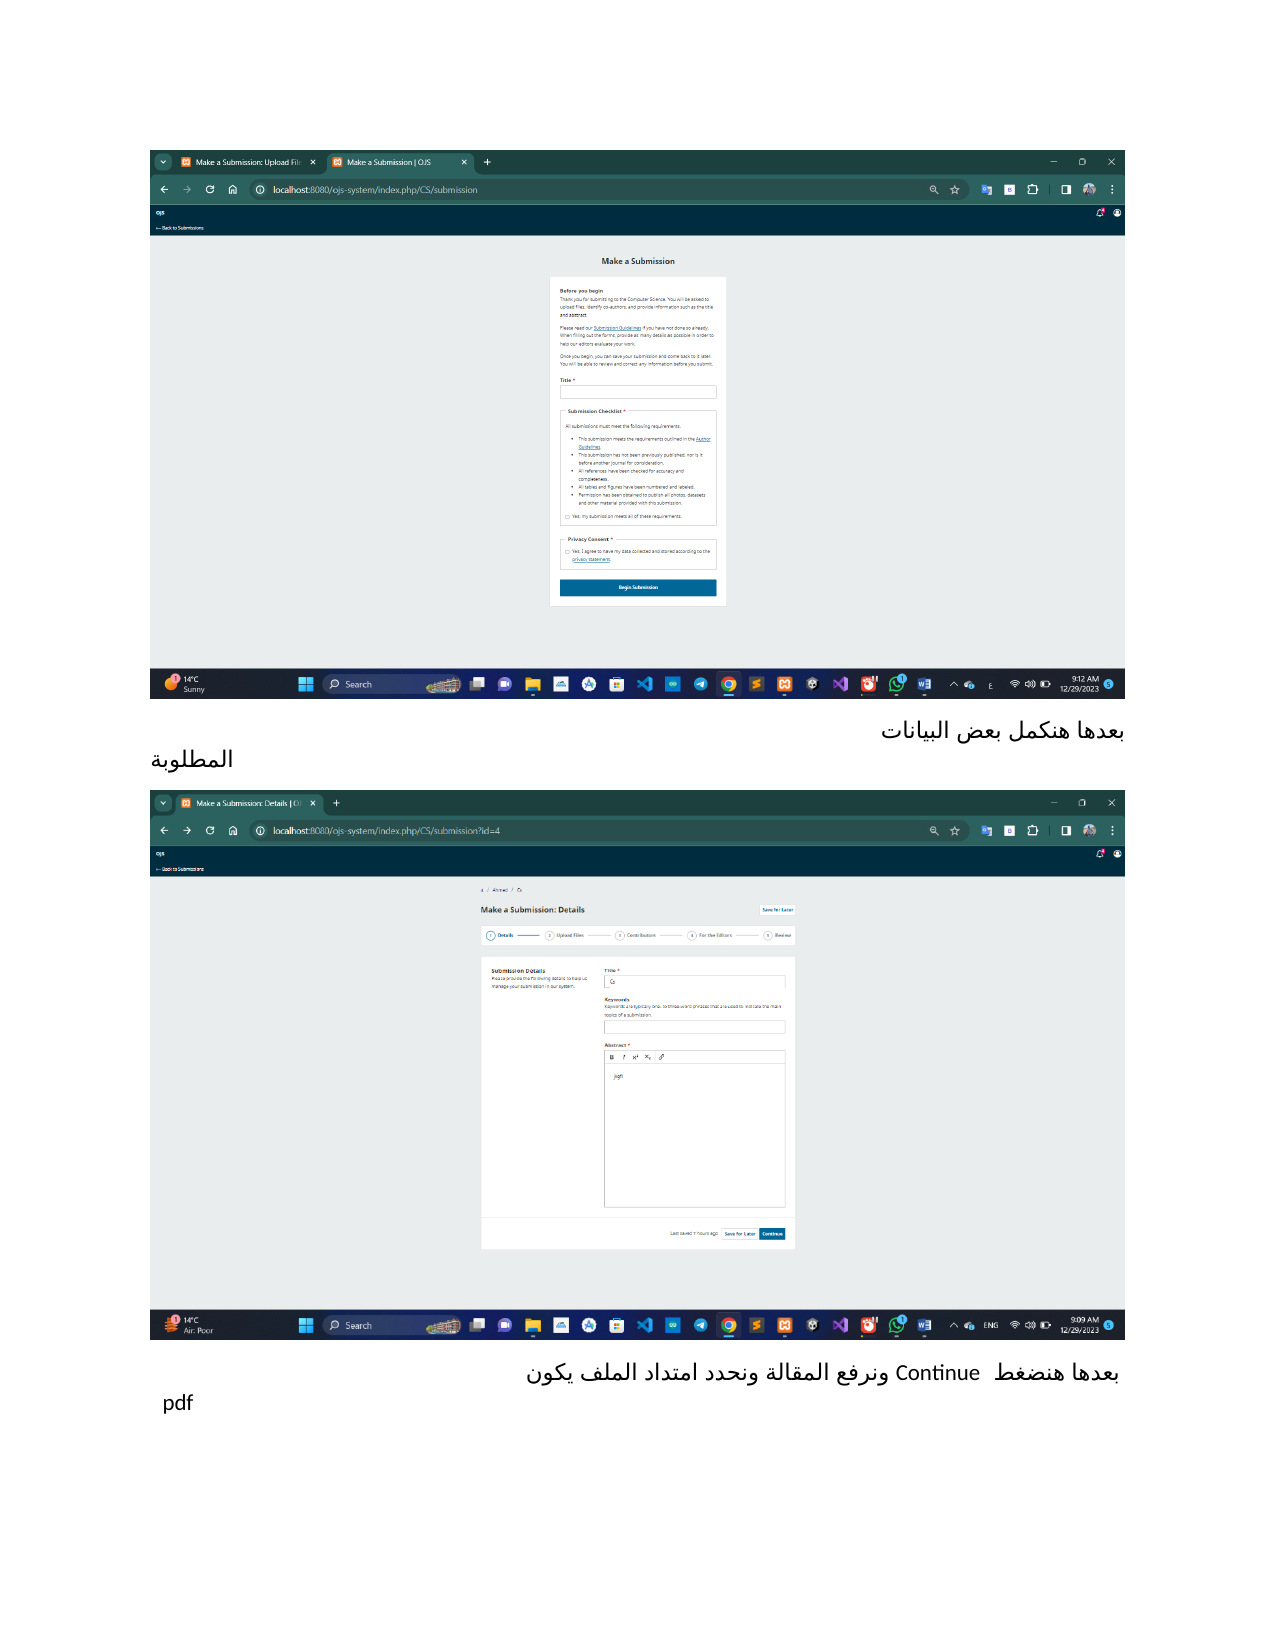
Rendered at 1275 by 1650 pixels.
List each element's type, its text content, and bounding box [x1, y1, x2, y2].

picture [1114, 851, 1121, 857]
picture [150, 150, 1125, 204]
text بعدها هنضغط Continue ونرفع المقالة ونحدد امتداد الملف يكون pdf [150, 1358, 1125, 1416]
picture [150, 790, 1125, 846]
picture [150, 236, 1125, 699]
picture [150, 877, 1125, 1340]
text بعدها هنكمل بعض البيانات المطلوبة [150, 717, 1125, 772]
